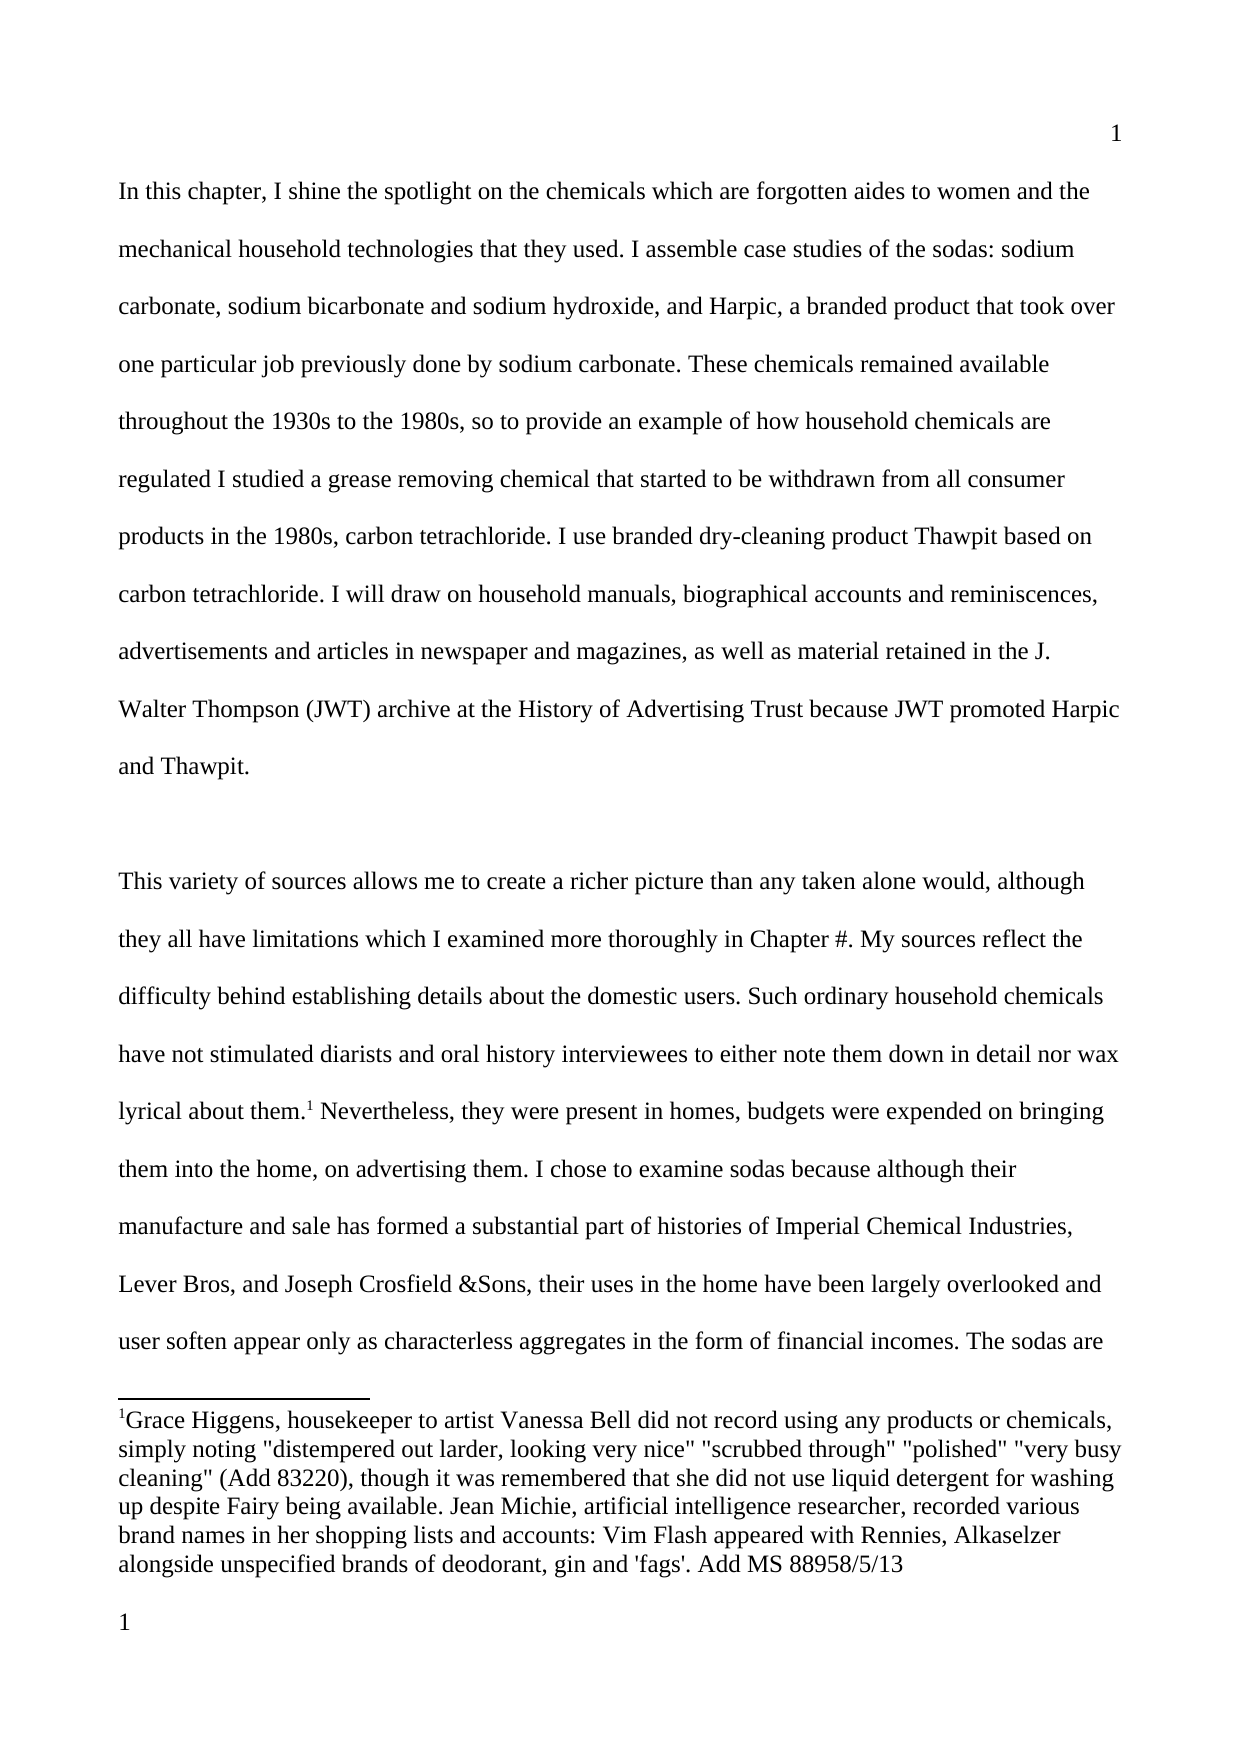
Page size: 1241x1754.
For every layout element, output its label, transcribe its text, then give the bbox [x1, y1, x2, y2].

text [118, 866, 1122, 1355]
text In this chapter, I shine the spotlight on the chemicals which are forgotten aides to women and the mechanical household technologies that they used. I assemble case studies of the sodas: sodium carbonate, sodium bicarbonate and sodium hydroxide, and Harpic, a branded product that took over one particular job previously done by sodium carbonate. These chemicals remained available throughout the 1930s to the 1980s, so to provide an example of how household chemicals are regulated I studied a grease removing chemical that started to be withdrawn from all consumer products in the 1980s, carbon tetrachloride. I use branded dry-cleaning product Thawpit based on carbon tetrachloride. I will draw on household manuals, biographical accounts and reminiscences, advertisements and articles in newspaper and magazines, as well as material retained in the J. Walter Thompson (JWT) archive at the History of Advertising Trust because JWT promoted Harpic and Thawpit. [118, 176, 1122, 780]
